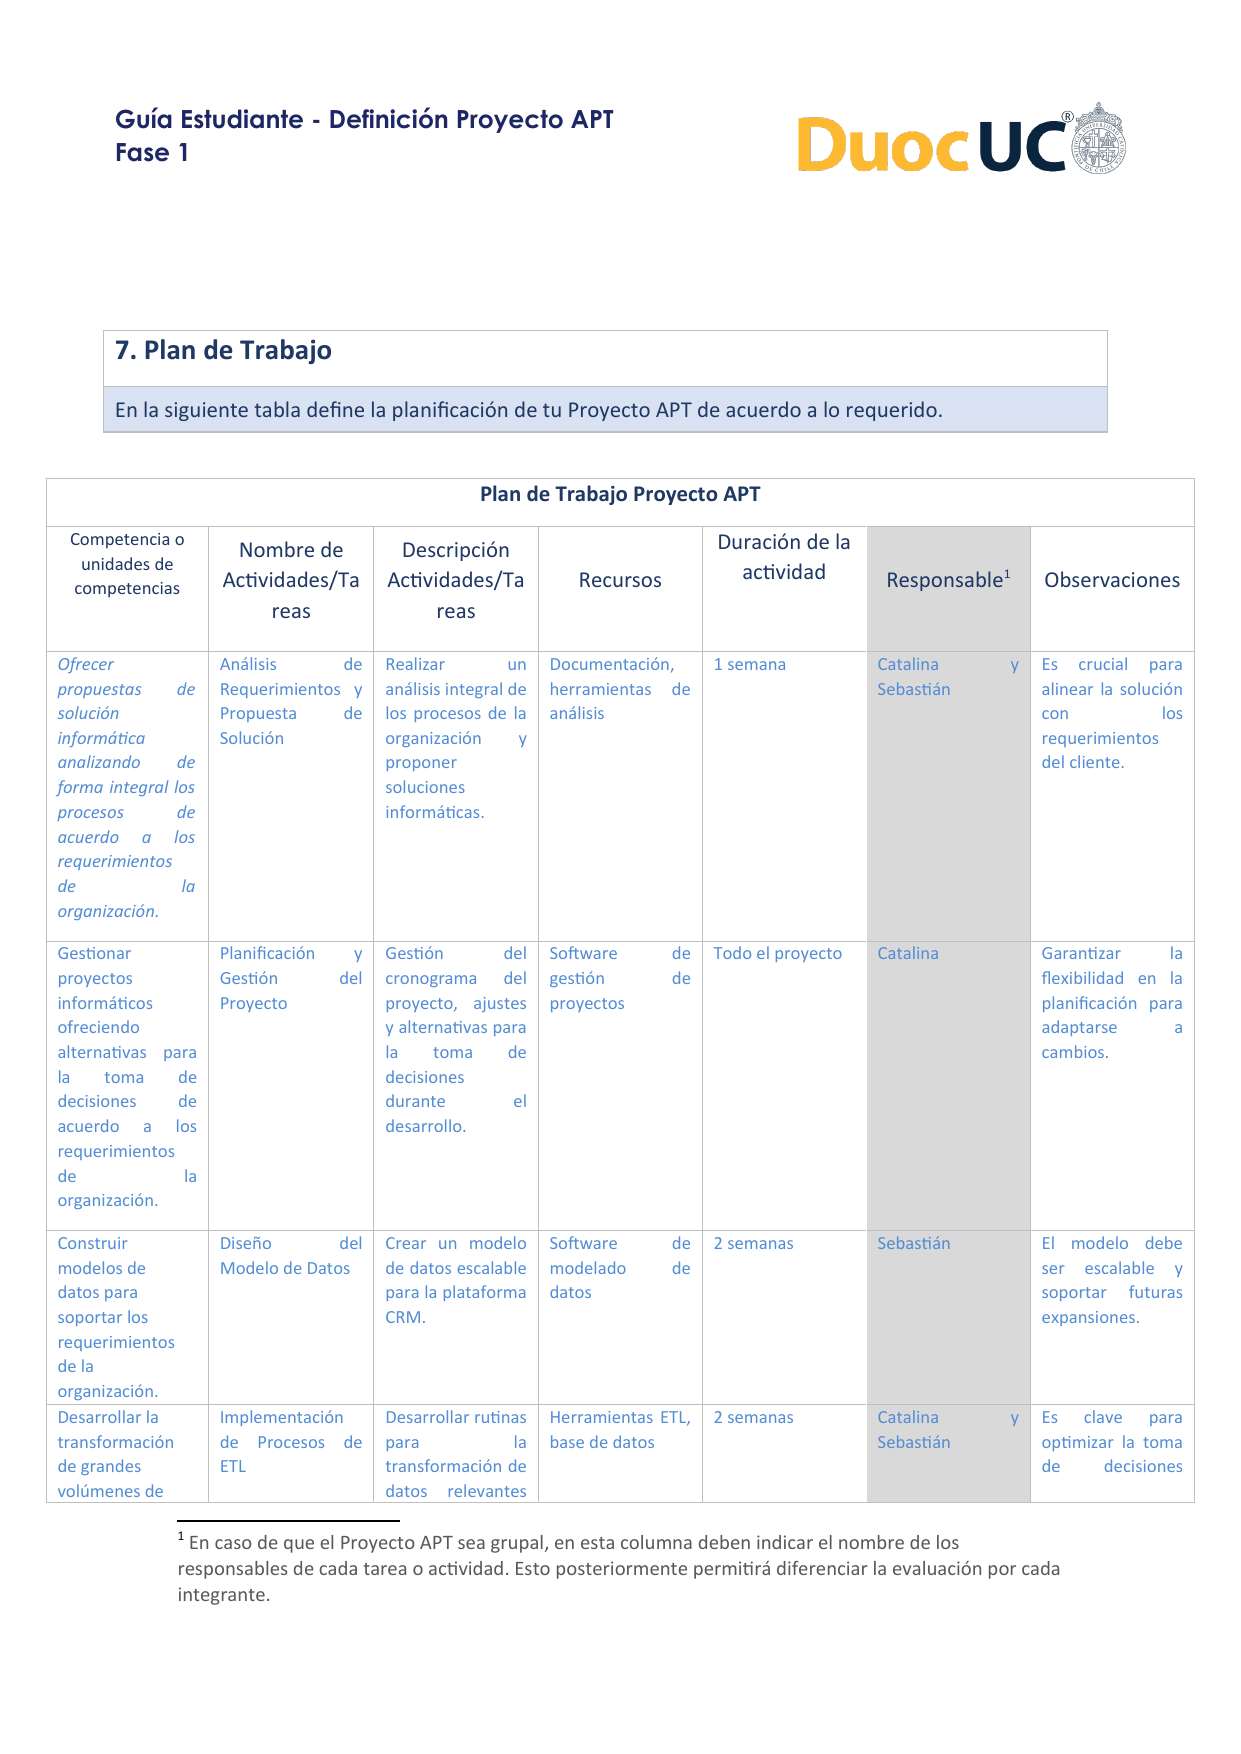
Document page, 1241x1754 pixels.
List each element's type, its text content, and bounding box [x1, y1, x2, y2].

table_cell Desarrollar rutinas para la transformación de datos relevantes para la toma de decisiones. [374, 1405, 538, 1502]
table_cell Sebastián [867, 1231, 1030, 1404]
table_cell 1 semana [703, 652, 866, 941]
table_cell Gestión del cronograma del proyecto, ajustes y alternativas para la toma de decisiones durante el desarrollo. [374, 942, 538, 1230]
table_cell Realizar un análisis integral de los procesos de la organización y proponer soluciones informáticas. [374, 652, 538, 941]
table_cell Herramientas ETL, base de datos [539, 1405, 702, 1502]
table_cell Construir modelos de datos para soportar los requerimientos de la organización. [47, 1231, 208, 1404]
table_cell Catalina y Sebastián [867, 652, 1030, 941]
table_cell Documentación, herramientas de análisis [539, 652, 702, 941]
table_cell Garantizar la flexibilidad en la planificación para adaptarse a cambios. [1031, 942, 1194, 1230]
table_cell Duración de la actividad [703, 527, 866, 651]
table_cell Competencia o unidades de competencias [47, 527, 208, 651]
picture [798, 102, 1126, 174]
table_cell Crear un modelo de datos escalable para la plataforma CRM. [374, 1231, 538, 1404]
table_cell Catalina y Sebastián [867, 1405, 1030, 1502]
table_cell Software de gestión de proyectos [539, 942, 702, 1230]
table_header Plan de Trabajo Proyecto APT [47, 479, 1194, 526]
table_cell Descripción Actividades/Tareas [374, 527, 538, 651]
table_cell Todo el proyecto [703, 942, 866, 1230]
table_cell El modelo debe ser escalable y soportar futuras expansiones. [1031, 1231, 1194, 1404]
table_cell 2 semanas [703, 1231, 866, 1404]
table_cell Diseño del Modelo de Datos [209, 1231, 373, 1404]
table_cell Software de modelado de datos [539, 1231, 702, 1404]
table_cell Ofrecer propuestas de solución informática analizando de forma integral los procesos de acuerdo a los requerimientos de la organización. [47, 652, 208, 941]
table_cell Responsable [867, 527, 1030, 651]
table_cell Es clave para optimizar la toma de decisiones basada en datos. [1031, 1405, 1194, 1502]
table_cell 2 semanas [703, 1405, 866, 1502]
table_cell Gestionar proyectos informáticos ofreciendo alternativas para la toma de decisiones de acuerdo a los requerimientos de la organización. [47, 942, 208, 1230]
table_cell Planificación y Gestión del Proyecto [209, 942, 373, 1230]
table_cell Implementación de Procesos de ETL [209, 1405, 373, 1502]
table_header 7. Plan de Trabajo [104, 331, 1107, 386]
table_cell En la siguiente tabla define la planificación de tu Proyecto APT de acuerdo a lo requerido. [104, 387, 1107, 431]
table_cell Análisis de Requerimientos y Propuesta de Solución [209, 652, 373, 941]
table_cell Nombre de Actividades/Tareas [209, 527, 373, 651]
table_cell Observaciones [1031, 527, 1194, 651]
table_cell Desarrollar la transformación de grandes volúmenes de datos para la obtención de información y conocimiento. [47, 1405, 208, 1502]
table_cell Catalina [867, 942, 1030, 1230]
table_cell Recursos [539, 527, 702, 651]
table_cell Es crucial para alinear la solución con los requerimientos del cliente. [1031, 652, 1194, 941]
